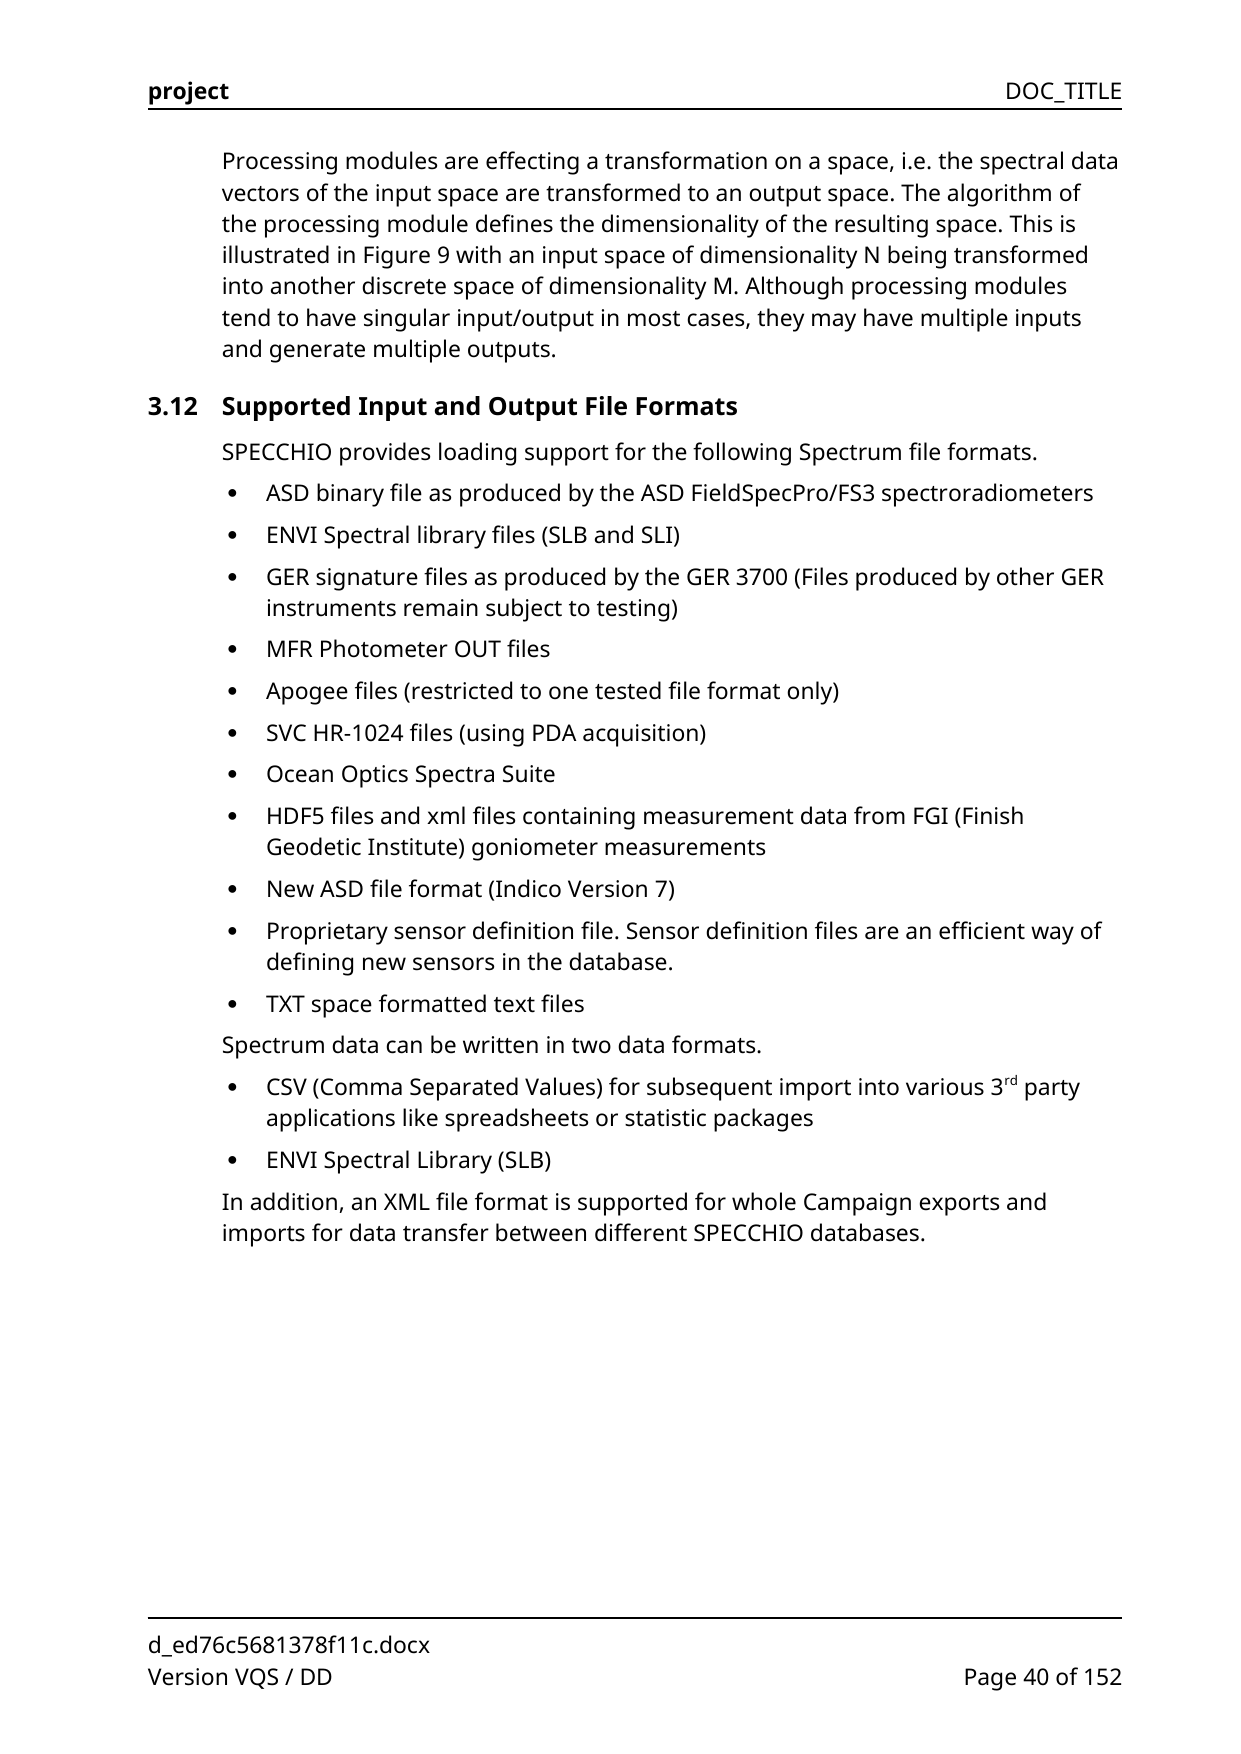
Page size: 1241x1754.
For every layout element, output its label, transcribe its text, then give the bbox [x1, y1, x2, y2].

subtitle Supported Input and Output File Formats [148, 389, 1122, 423]
text ASD binary file as produced by the ASD FieldSpecPro/FS3 spectroradiometers [228, 477, 1122, 508]
text GER signature files as produced by the GER 3700 (Files produced by other GER instruments remain subject to testing) [228, 561, 1122, 623]
text Processing modules are effecting a transformation on a space, i.e. the spectral data vectors of the input space are transformed to an output space. The algorithm of the processing module defines the dimensionality of the resulting space. This is illustrated in Figure 9 with an input space of dimensionality N being transformed into another discrete space of dimensionality M. Although processing modules tend to have singular input/output in most cases, they may have multiple inputs and generate multiple outputs. [222, 145, 1122, 364]
text SVC HR-1024 files (using PDA acquisition) [228, 717, 1122, 748]
text ENVI Spectral Library (SLB) [228, 1144, 1122, 1175]
text CSV (Comma Separated Values) for subsequent import into various 3rd party applications like spreadsheets or statistic packages [228, 1071, 1122, 1133]
text SPECCHIO provides loading support for the following Spectrum file formats. [222, 436, 1122, 467]
text New ASD file format (Indico Version 7) [228, 873, 1122, 904]
text Spectrum data can be written in two data formats. [222, 1029, 1122, 1061]
text Proprietary sensor definition file. Sensor definition files are an efficient way of defining new sensors in the database. [228, 915, 1122, 977]
text Apogee files (restricted to one tested file format only) [228, 675, 1122, 706]
text ENVI Spectral library files (SLB and SLI) [228, 519, 1122, 550]
text Ocean Optics Spectra Suite [228, 758, 1122, 790]
text MFR Photometer OUT files [228, 633, 1122, 665]
text In addition, an XML file format is supported for whole Campaign exports and imports for data transfer between different SPECCHIO databases. [222, 1186, 1122, 1248]
text HDF5 files and xml files containing measurement data from FGI (Finish Geodetic Institute) goniometer measurements [228, 800, 1122, 863]
text TXT space formatted text files [228, 988, 1122, 1019]
